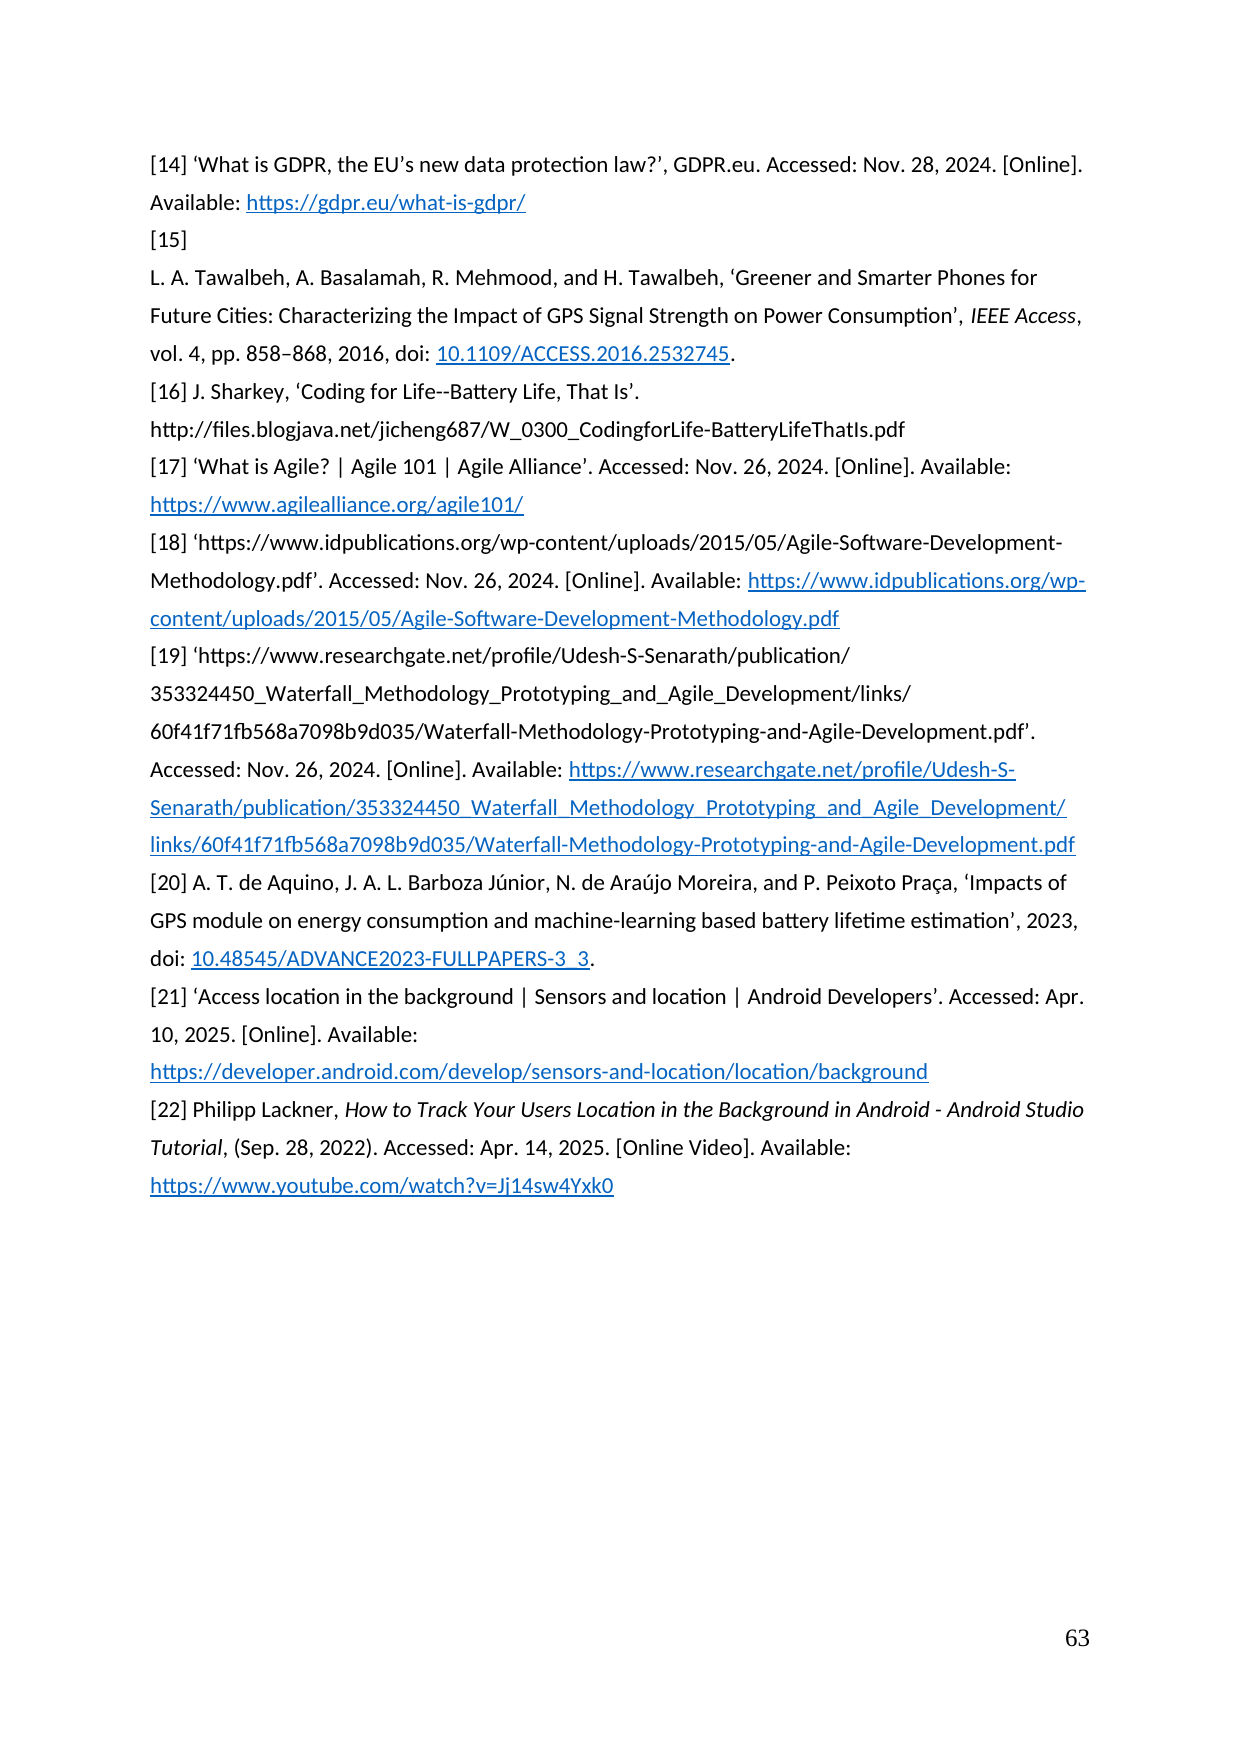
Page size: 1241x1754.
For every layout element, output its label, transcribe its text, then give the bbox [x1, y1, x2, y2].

text [21] ‘Access location in the background | Sensors and location | Android Developers’. Accessed: Apr. 10, 2025. [Online]. Available: https://developer.android.com/develop/sensors-and-location/location/background [150, 982, 1090, 1086]
text L. A. Tawalbeh, A. Basalamah, R. Mehmood, and H. Tawalbeh, ‘Greener and Smarter Phones for Future Cities: Characterizing the Impact of GPS Signal Strength on Power Consumption’, IEEE Access, vol. 4, pp. 858–868, 2016, doi: 10.1109/ACCESS.2016.2532745. [150, 263, 1090, 367]
text [14] ‘What is GDPR, the EU’s new data protection law?’, GDPR.eu. Accessed: Nov. 28, 2024. [Online]. Available: https://gdpr.eu/what-is-gdpr/ [150, 150, 1090, 216]
text [19] ‘https://www.researchgate.net/profile/Udesh-S-Senarath/publication/353324450_Waterfall_Methodology_Prototyping_and_Agile_Development/links/60f41f71fb568a7098b9d035/Waterfall-Methodology-Prototyping-and-Agile-Development.pdf’. Accessed: Nov. 26, 2024. [Online]. Available: https://www.researchgate.net/profile/Udesh-S-Senarath/publication/353324450_Waterfall_Methodology_Prototyping_and_Agile_Development/links/60f41f71fb568a7098b9d035/Waterfall-Methodology-Prototyping-and-Agile-Development.pdf [150, 642, 1090, 859]
text [18] ‘https://www.idpublications.org/wp-content/uploads/2015/05/Agile-Software-Development-Methodology.pdf’. Accessed: Nov. 26, 2024. [Online]. Available: https://www.idpublications.org/wp-content/uploads/2015/05/Agile-Software-Development-Methodology.pdf [150, 528, 1090, 632]
text [15] [150, 226, 1090, 254]
text [17] ‘What is Agile? | Agile 101 | Agile Alliance’. Accessed: Nov. 26, 2024. [Online]. Available: https://www.agilealliance.org/agile101/ [150, 452, 1090, 518]
text [20] A. T. de Aquino, J. A. L. Barboza Júnior, N. de Araújo Moreira, and P. Peixoto Praça, ‘Impacts of GPS module on energy consumption and machine-learning based battery lifetime estimation’, 2023, doi: 10.48545/ADVANCE2023-FULLPAPERS-3_3. [150, 868, 1090, 972]
text [16] J. Sharkey, ‘Coding for Life--Battery Life, That Is’. http://files.blogjava.net/jicheng687/W_0300_CodingforLife-BatteryLifeThatIs.pdf [150, 377, 1090, 443]
text [22] Philipp Lackner, How to Track Your Users Location in the Background in Android - Android Studio Tutorial, (Sep. 28, 2022). Accessed: Apr. 14, 2025. [Online Video]. Available: https://www.youtube.com/watch?v=Jj14sw4Yxk0 [150, 1095, 1090, 1199]
